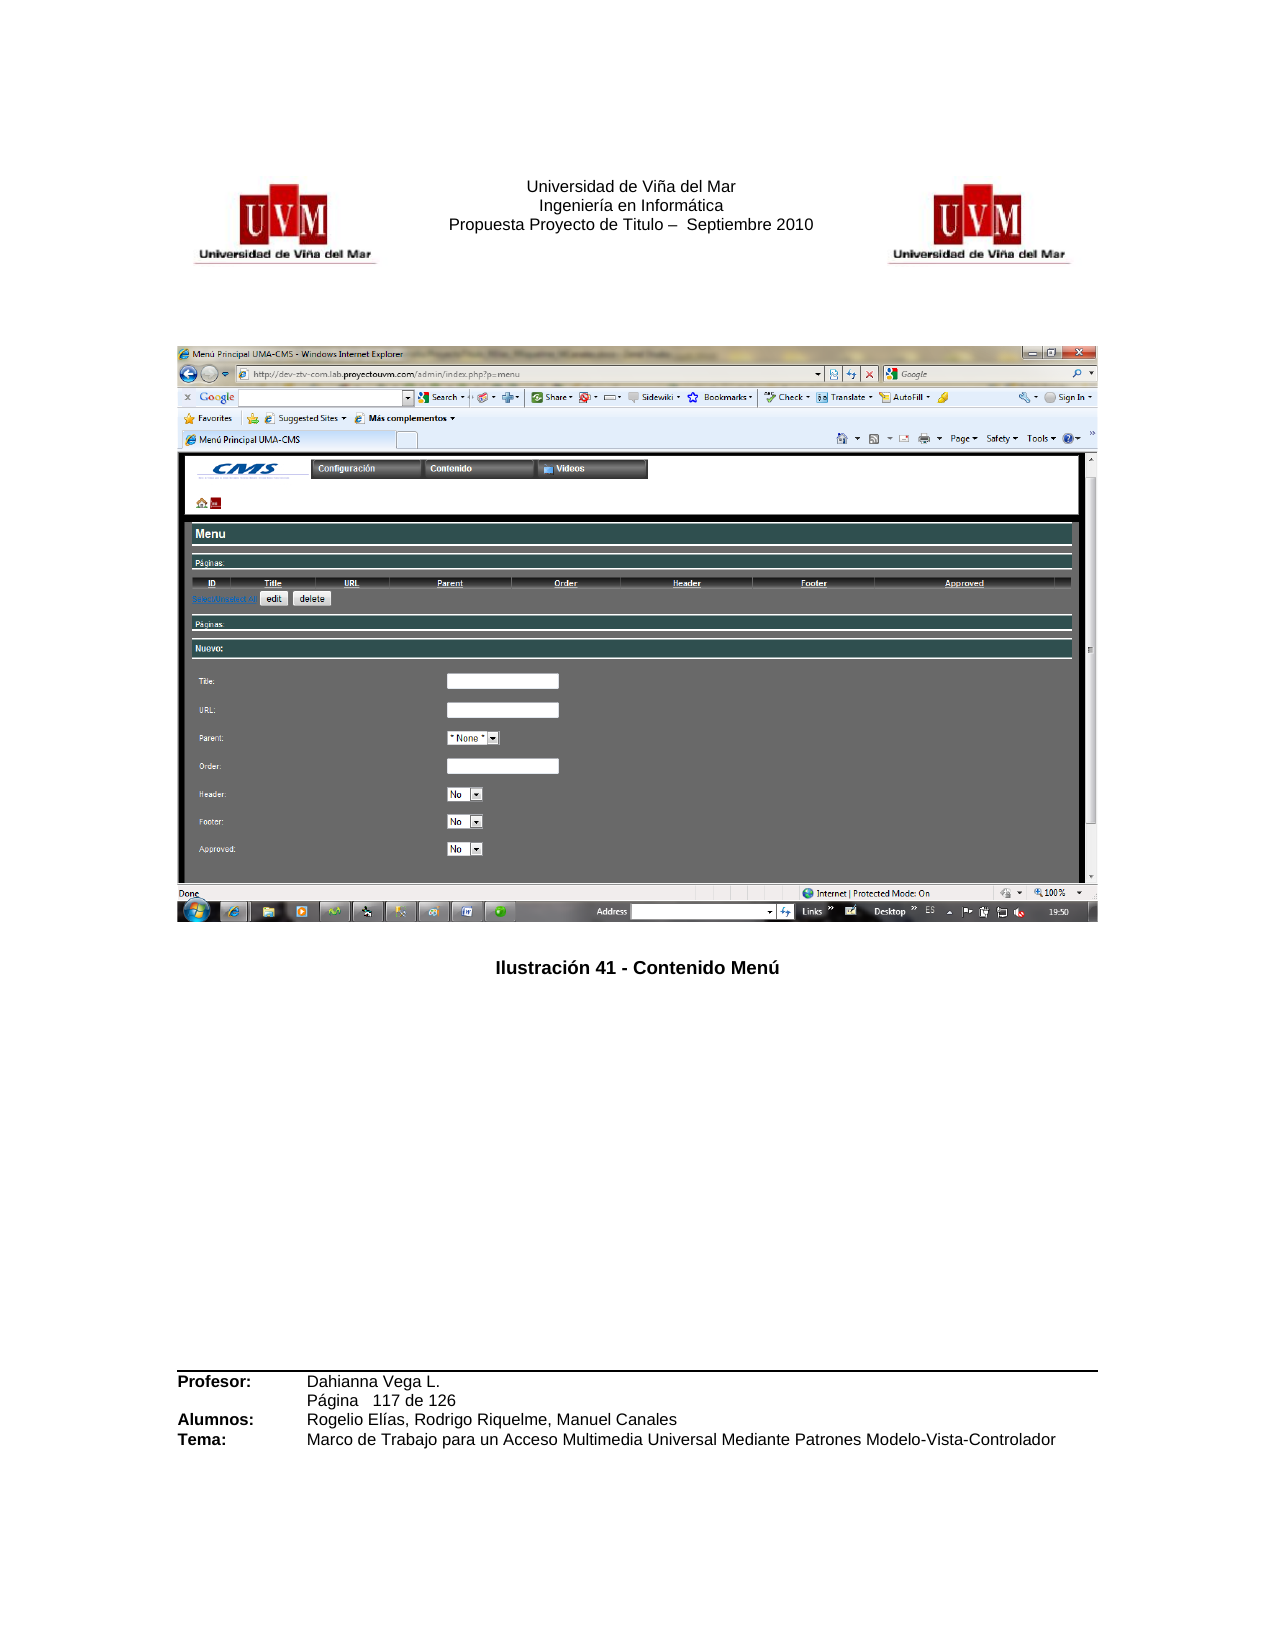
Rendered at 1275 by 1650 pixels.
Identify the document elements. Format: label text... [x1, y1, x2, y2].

picture [177, 346, 1098, 922]
text Ilustración 41 - Contenido Menú [177, 957, 1098, 978]
picture [177, 176, 390, 267]
picture [871, 176, 1084, 267]
